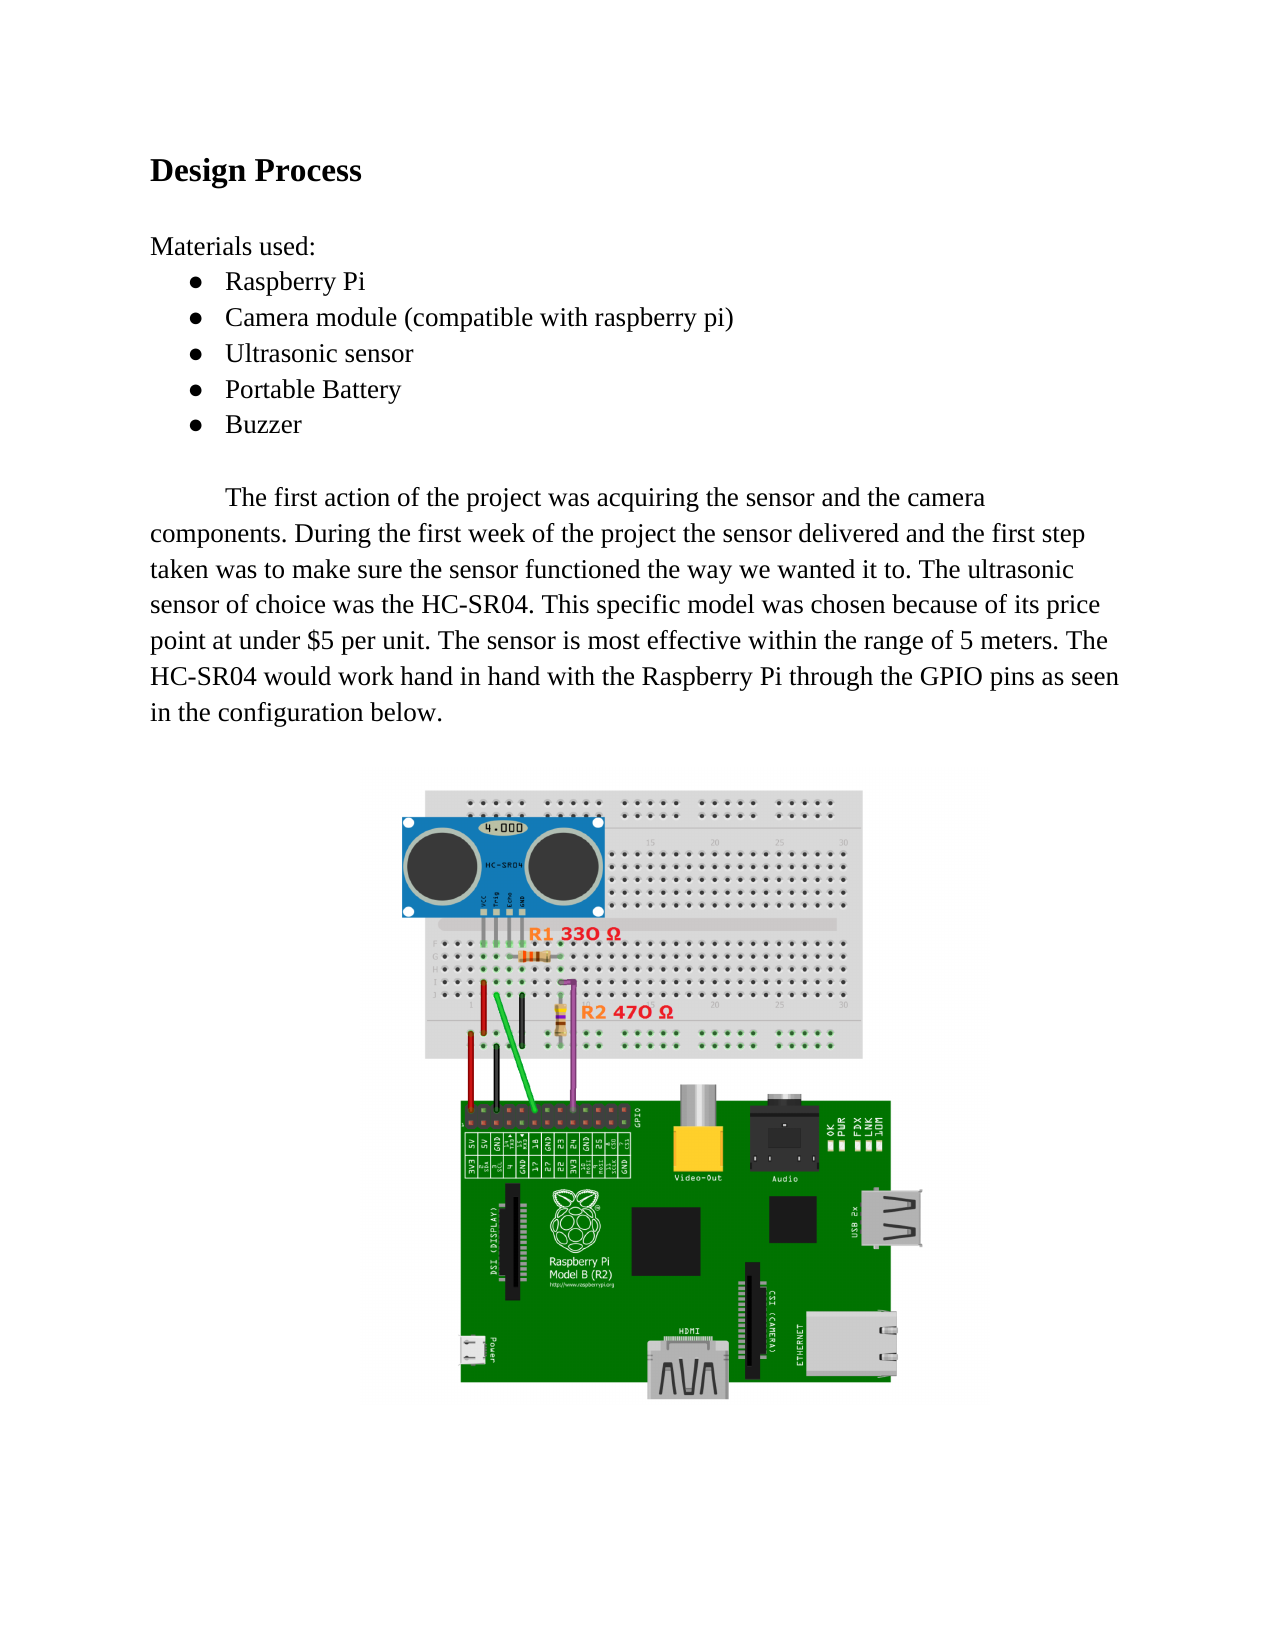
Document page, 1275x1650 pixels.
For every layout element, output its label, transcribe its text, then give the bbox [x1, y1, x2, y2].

list Camera module (compatible with raspberry pi) [187, 301, 1125, 332]
list Buzzer [187, 408, 1125, 439]
list Portable Battery [187, 373, 1125, 404]
text Materials used: [150, 230, 1125, 261]
text Design Process [150, 150, 1125, 188]
list Raspberry Pi [187, 266, 1125, 297]
picture [359, 767, 991, 1405]
text The first action of the project was acquiring the sensor and the camera components. During the first week of the project the sensor delivered and the first step taken was to make sure the sensor functioned the way we wanted it to. The ultrasonic sensor of choice was the HC-SR04. This specific model was chosen because of its price point at under $5 per unit. The sensor is most effective within the range of 5 meters. The HC-SR04 would work hand in hand with the Raspberry Pi through the GPIO pins as seen in the configuration below. [150, 481, 1125, 727]
list Ultrasonic sensor [187, 337, 1125, 368]
